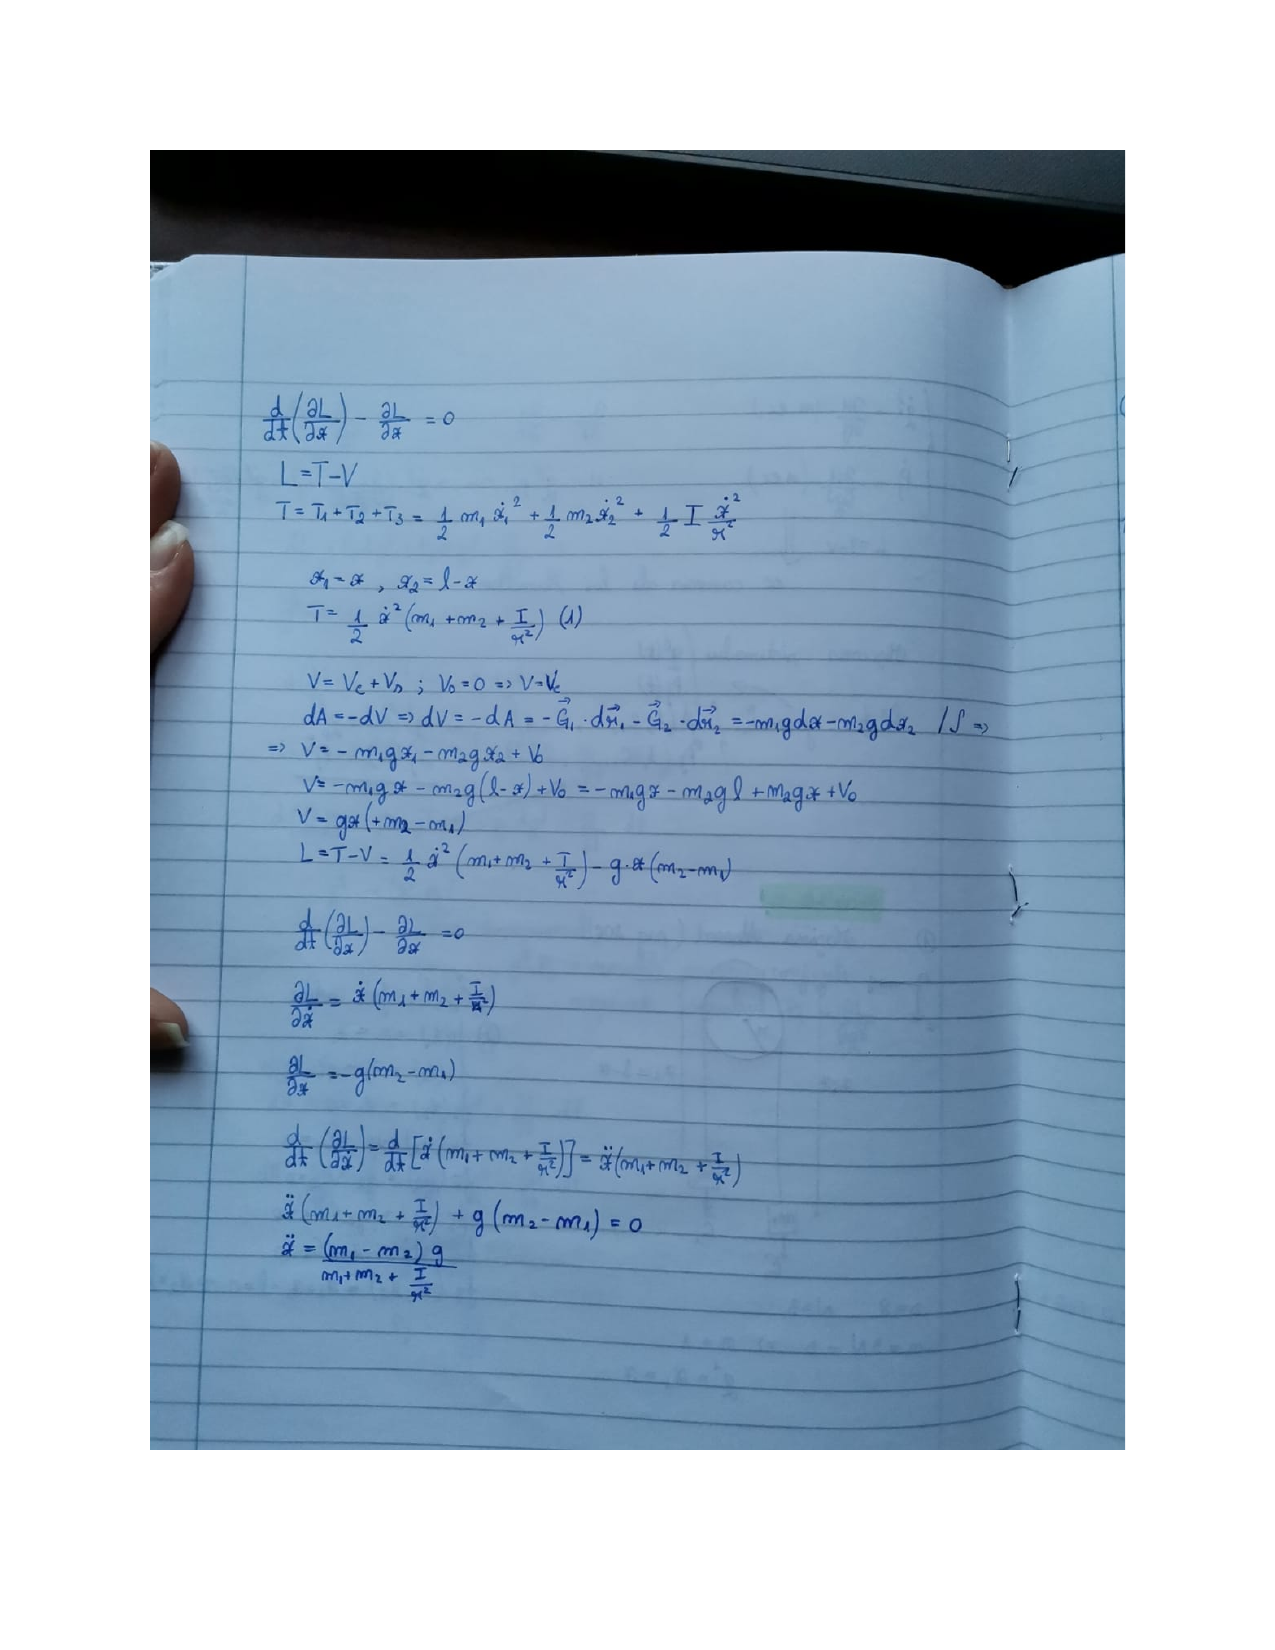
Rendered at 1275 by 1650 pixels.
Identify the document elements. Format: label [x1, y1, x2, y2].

picture [150, 150, 1125, 1450]
